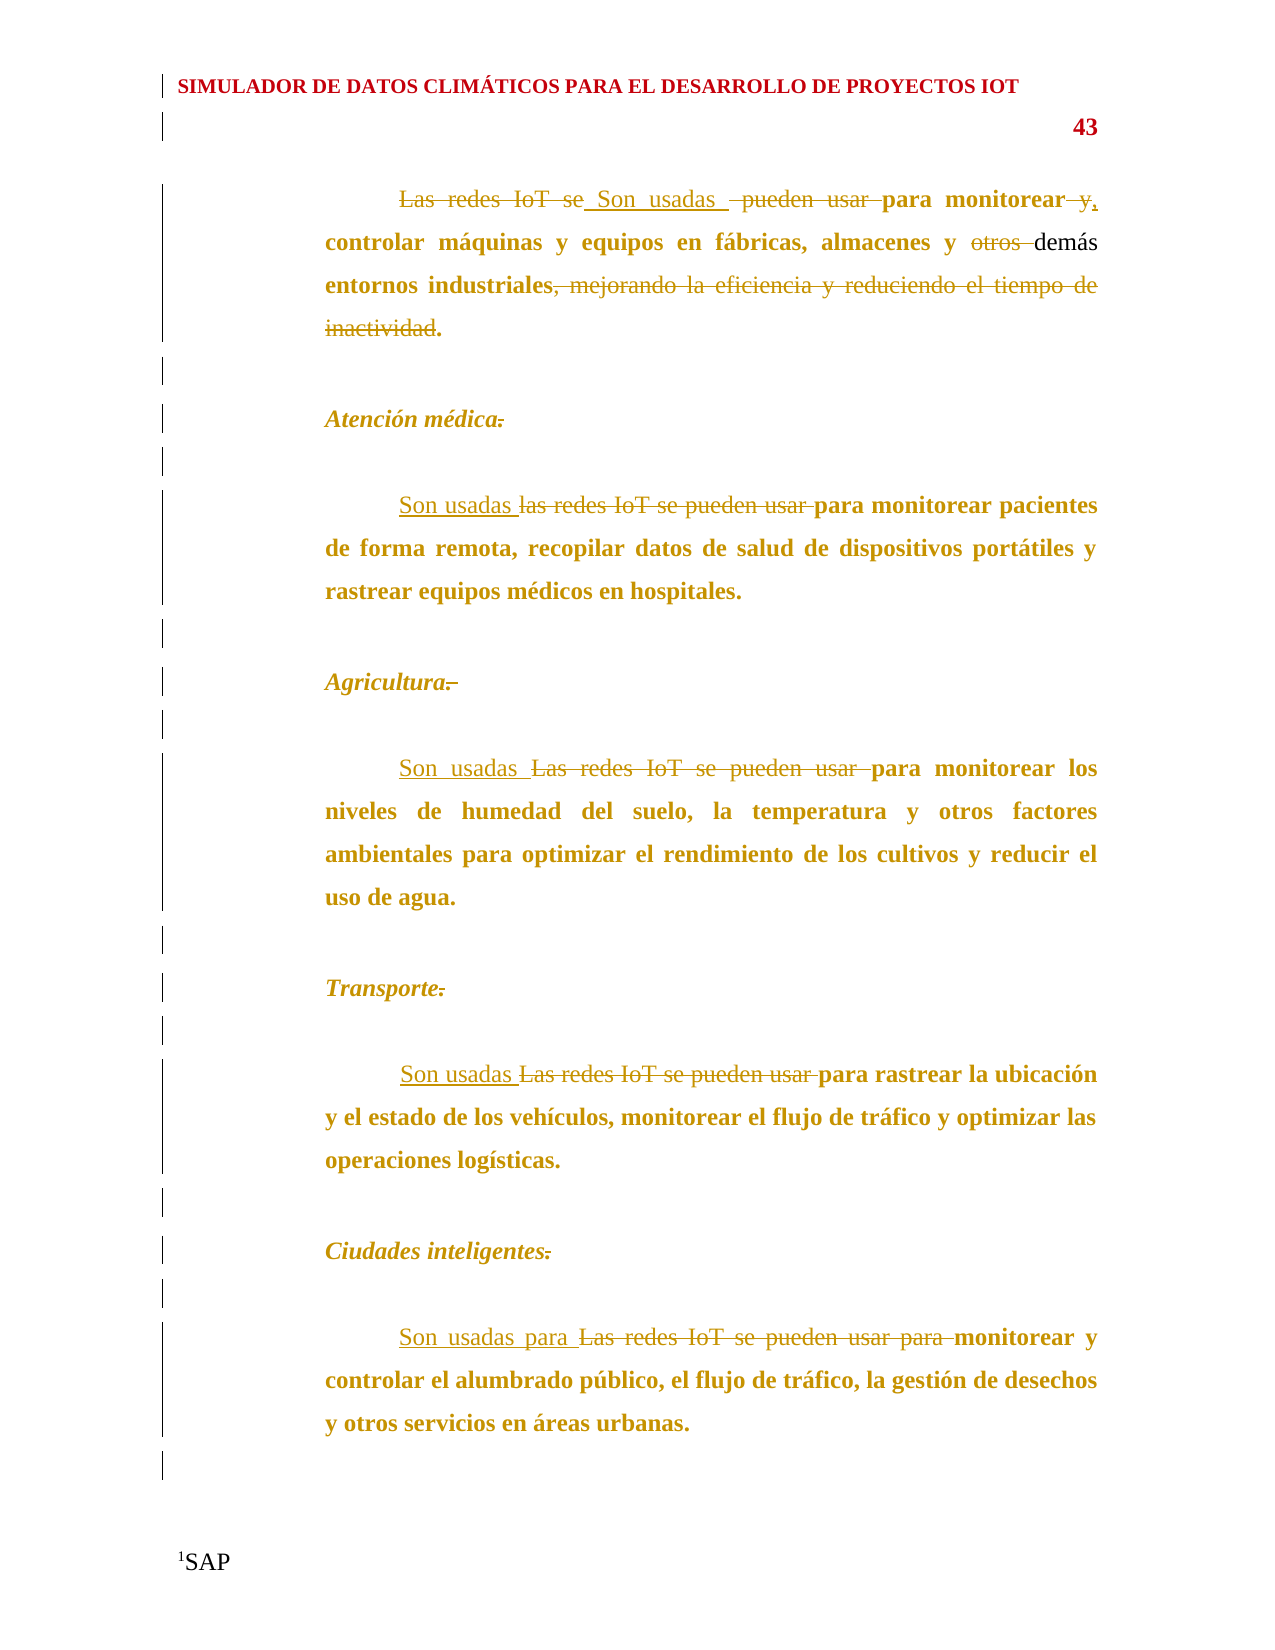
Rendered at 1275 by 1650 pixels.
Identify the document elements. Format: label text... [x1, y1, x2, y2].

text para monitorear pacientes de forma remota, recopilar datos de salud de dispositivos portátiles y rastrear equipos médicos en hospitales. [325, 490, 1098, 605]
text para rastrear la ubicación y el estado de los vehículos, monitorear el flujo de tráfico y optimizar las operaciones logísticas. [325, 1059, 1098, 1174]
subtitle Agricultura [325, 667, 1098, 696]
text para monitorear los niveles de humedad del suelo, la temperatura y otros factores ambientales para optimizar el rendimiento de los cultivos y reducir el uso de agua. [325, 753, 1098, 911]
text monitorear y controlar el alumbrado público, el flujo de tráfico, la gestión de desechos y otros servicios en áreas urbanas. [325, 1322, 1098, 1437]
subtitle Transporte [325, 973, 1098, 1002]
subtitle Ciudades inteligentes [325, 1236, 1098, 1264]
subtitle Atención médica [325, 404, 1098, 433]
text para monitorear controlar máquinas y equipos en fábricas, almacenes y demásentornos industriales. [325, 184, 1098, 342]
